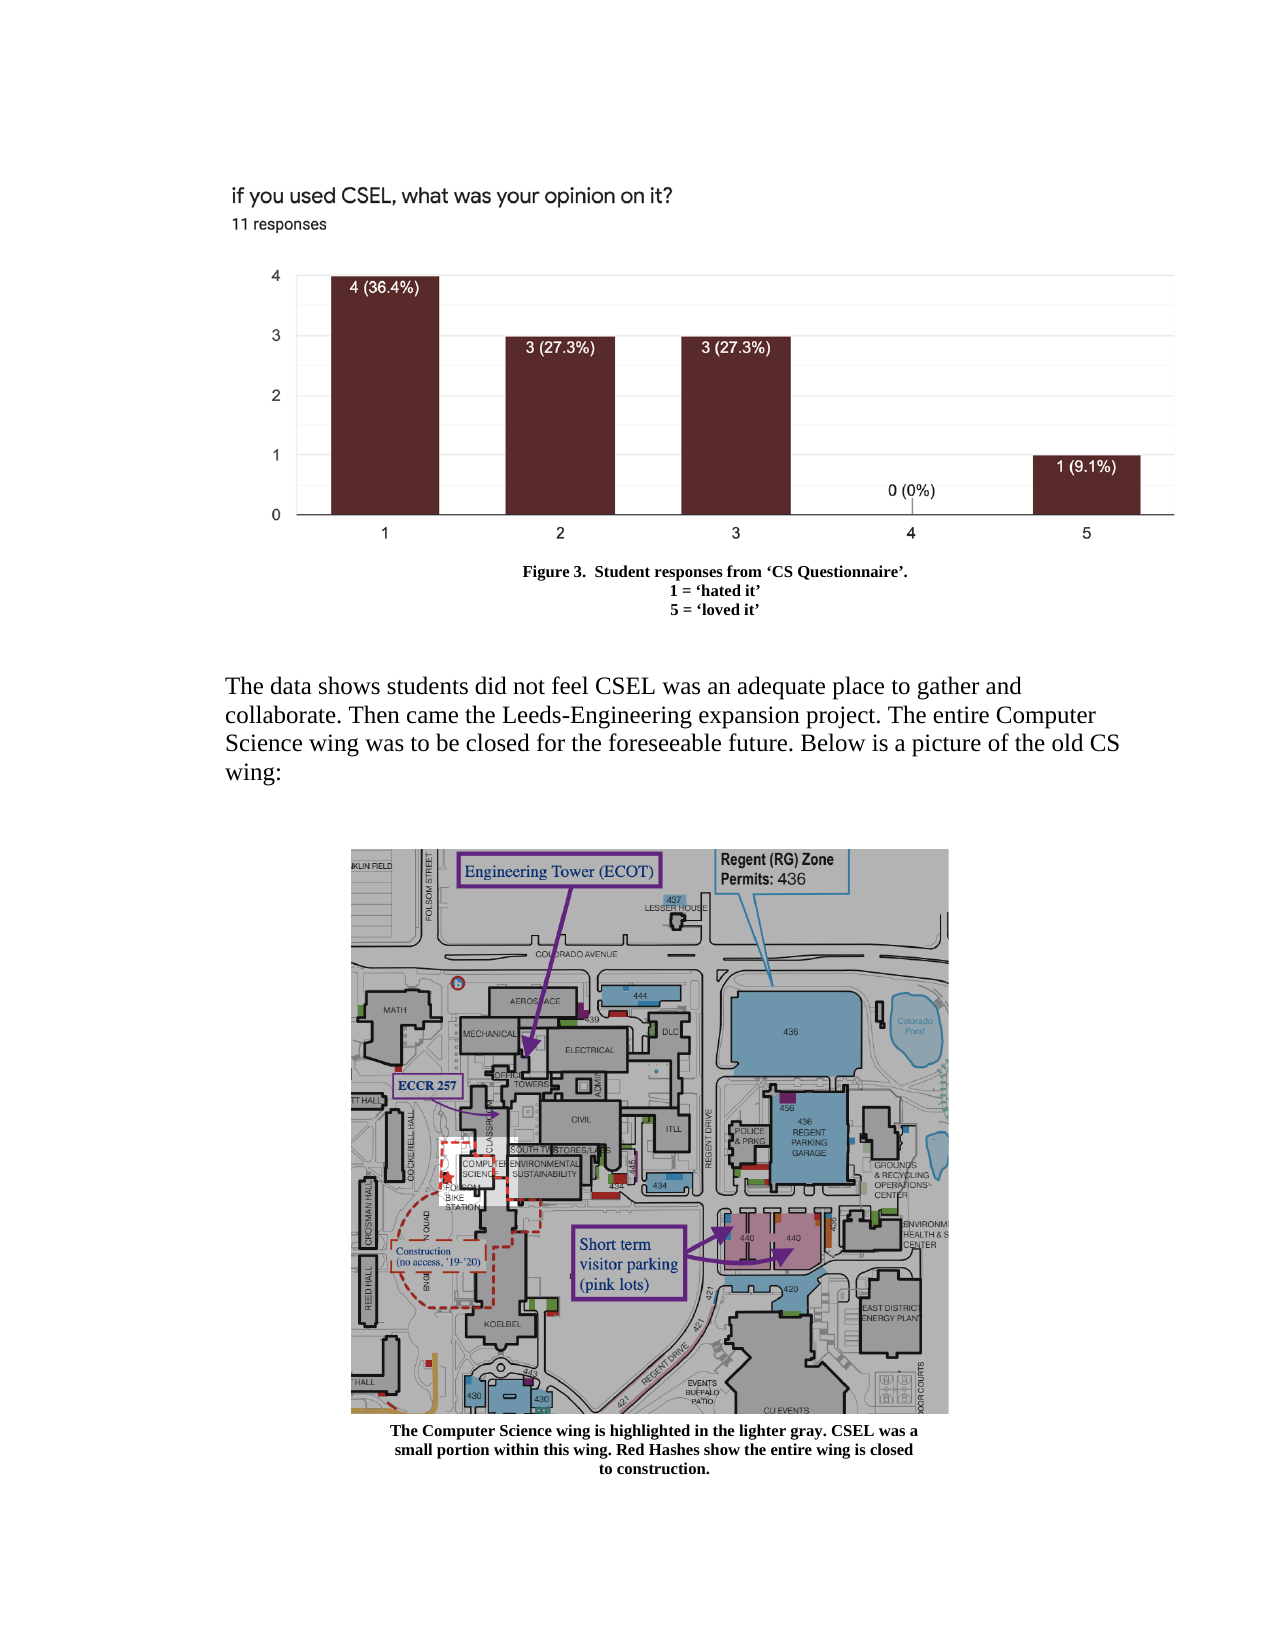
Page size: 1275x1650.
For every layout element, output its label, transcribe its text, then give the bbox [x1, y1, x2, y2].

text The data shows students did not feel CSEL was an adequate place to gather and collaborate. Then came the Leeds-Engineering expansion project. The entire Computer Science wing was to be closed for the foreseeable future. Below is a picture of the old CS wing: [225, 671, 1125, 786]
picture [351, 849, 949, 1414]
picture [199, 150, 1175, 614]
